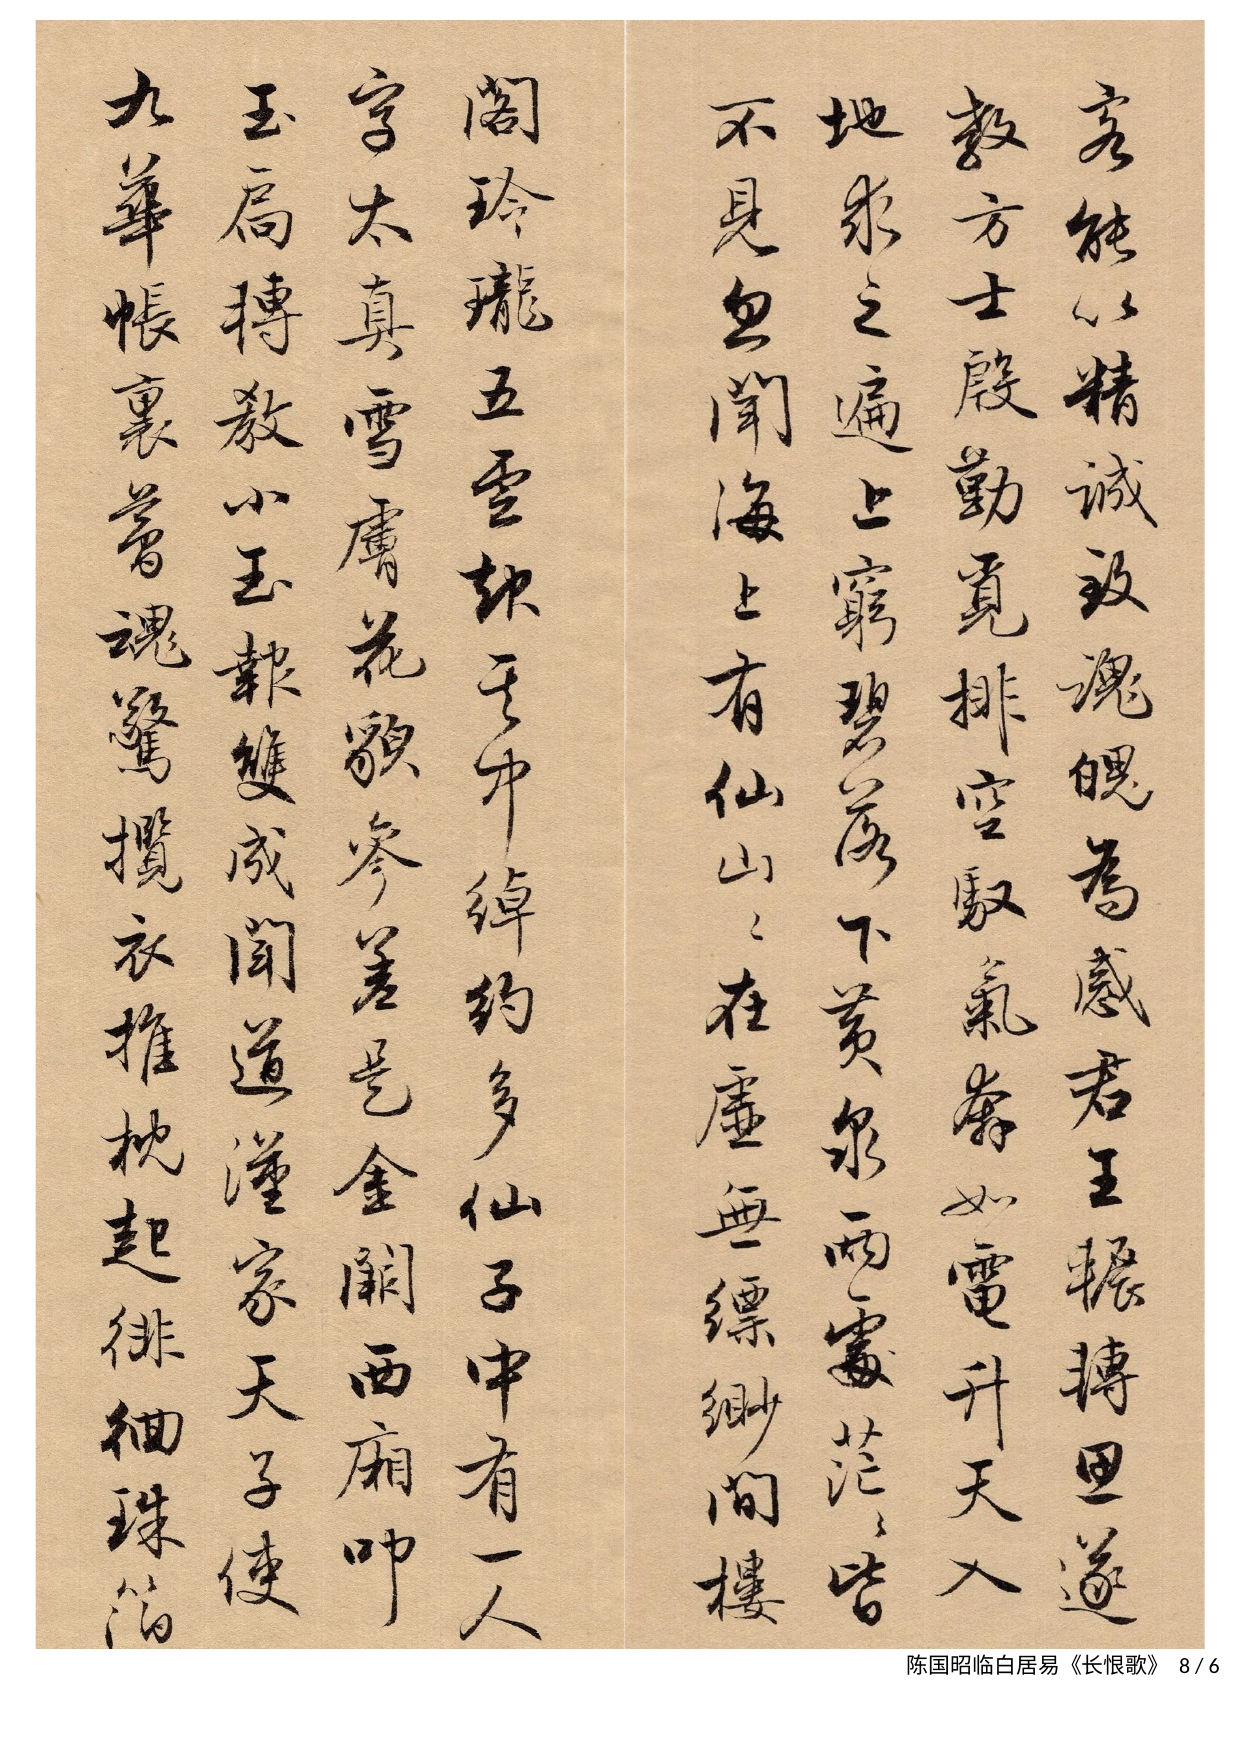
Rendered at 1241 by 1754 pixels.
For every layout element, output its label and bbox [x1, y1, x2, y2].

picture [35, 20, 1205, 1649]
